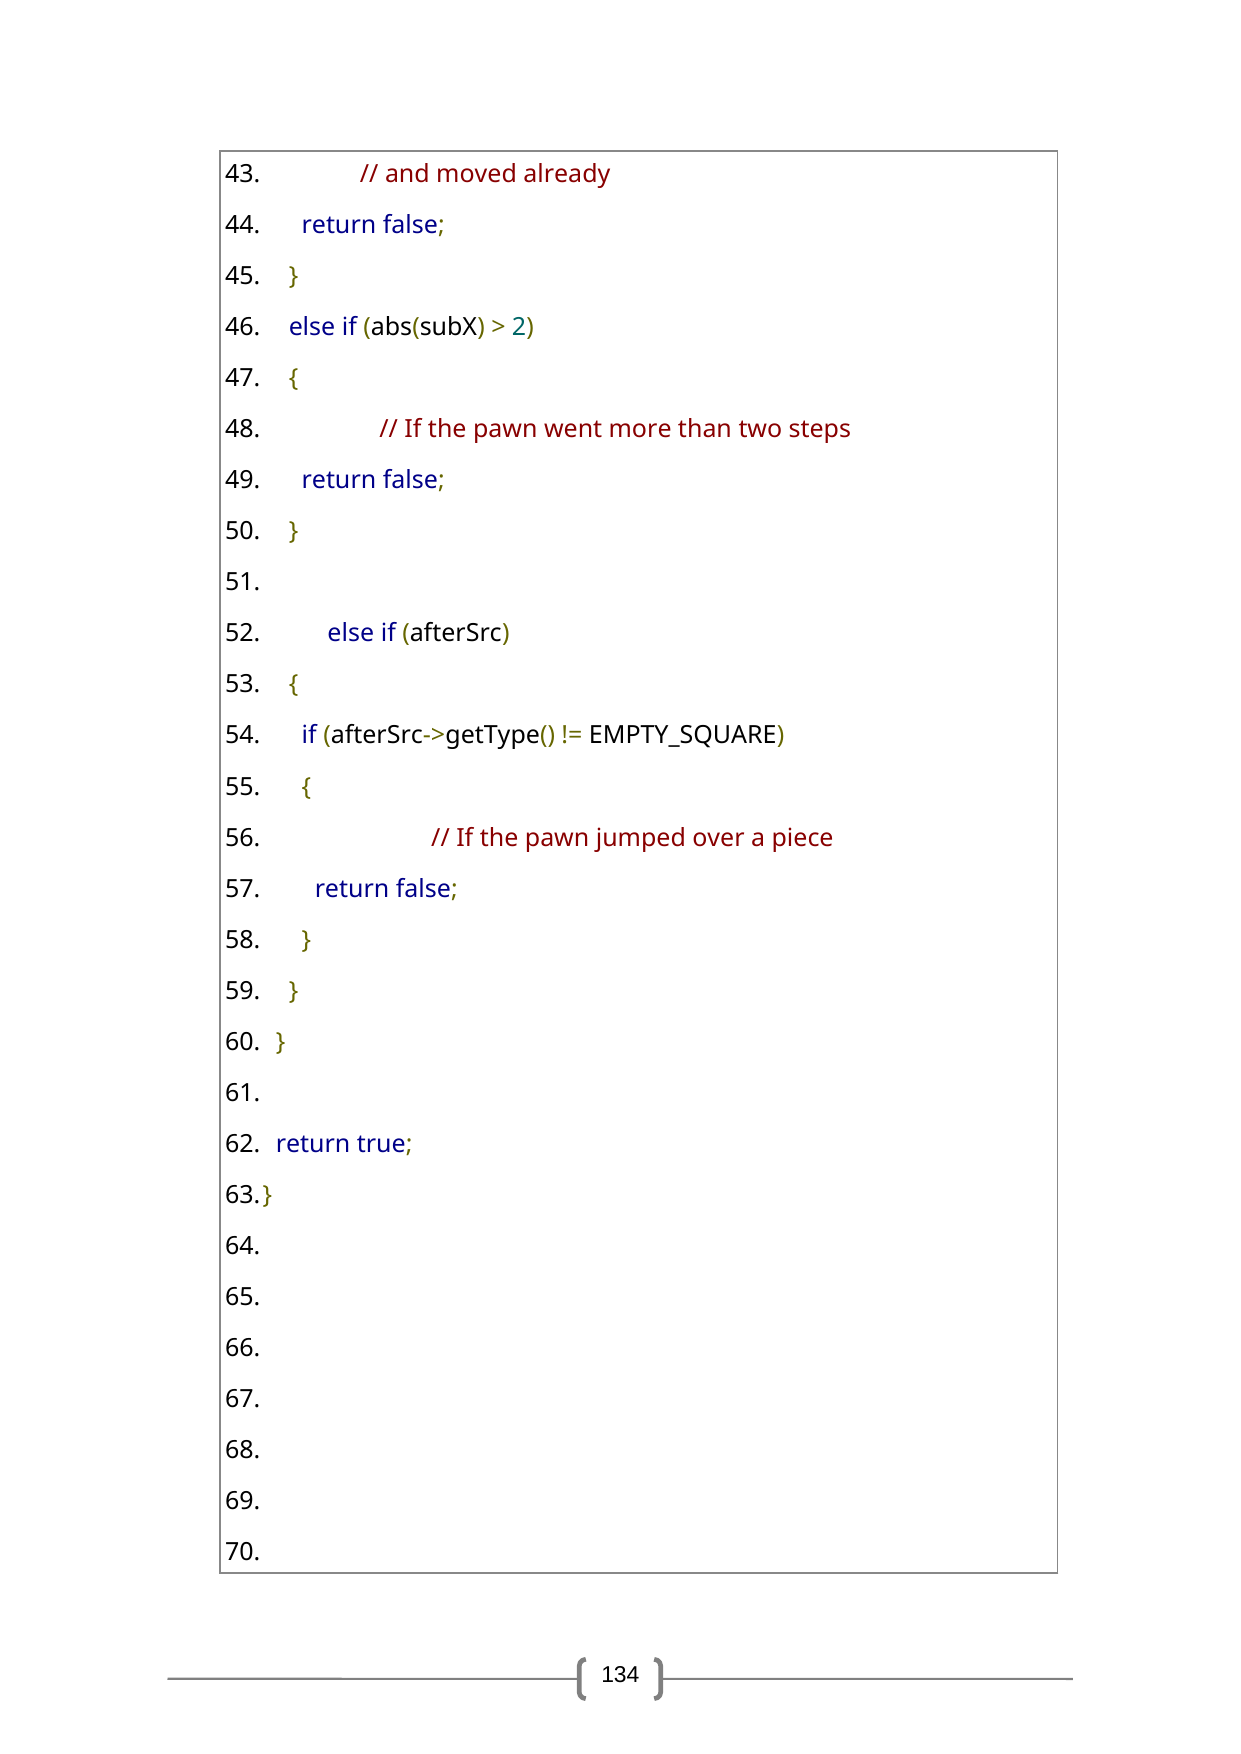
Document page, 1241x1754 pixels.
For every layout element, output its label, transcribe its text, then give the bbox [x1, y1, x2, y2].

list return false; [221, 201, 1057, 241]
list } [221, 967, 1057, 1006]
list } [221, 1171, 1057, 1211]
list } [221, 252, 1057, 292]
list // If the pawn jumped over a piece [221, 813, 1057, 853]
list else if (abs(subX) > 2) [221, 303, 1057, 343]
list } [221, 507, 1057, 547]
list // If the pawn went more than two steps [221, 405, 1057, 445]
list { [221, 762, 1057, 802]
list { [221, 660, 1057, 700]
list } [221, 916, 1057, 955]
list { [221, 354, 1057, 394]
list return false; [221, 864, 1057, 904]
list // and moved already [221, 152, 1057, 190]
list if (afterSrc->getType() != EMPTY_SQUARE) [221, 711, 1057, 751]
list return true; [221, 1120, 1057, 1159]
list else if (afterSrc) [221, 609, 1057, 649]
list } [221, 1018, 1057, 1057]
list return false; [221, 456, 1057, 496]
